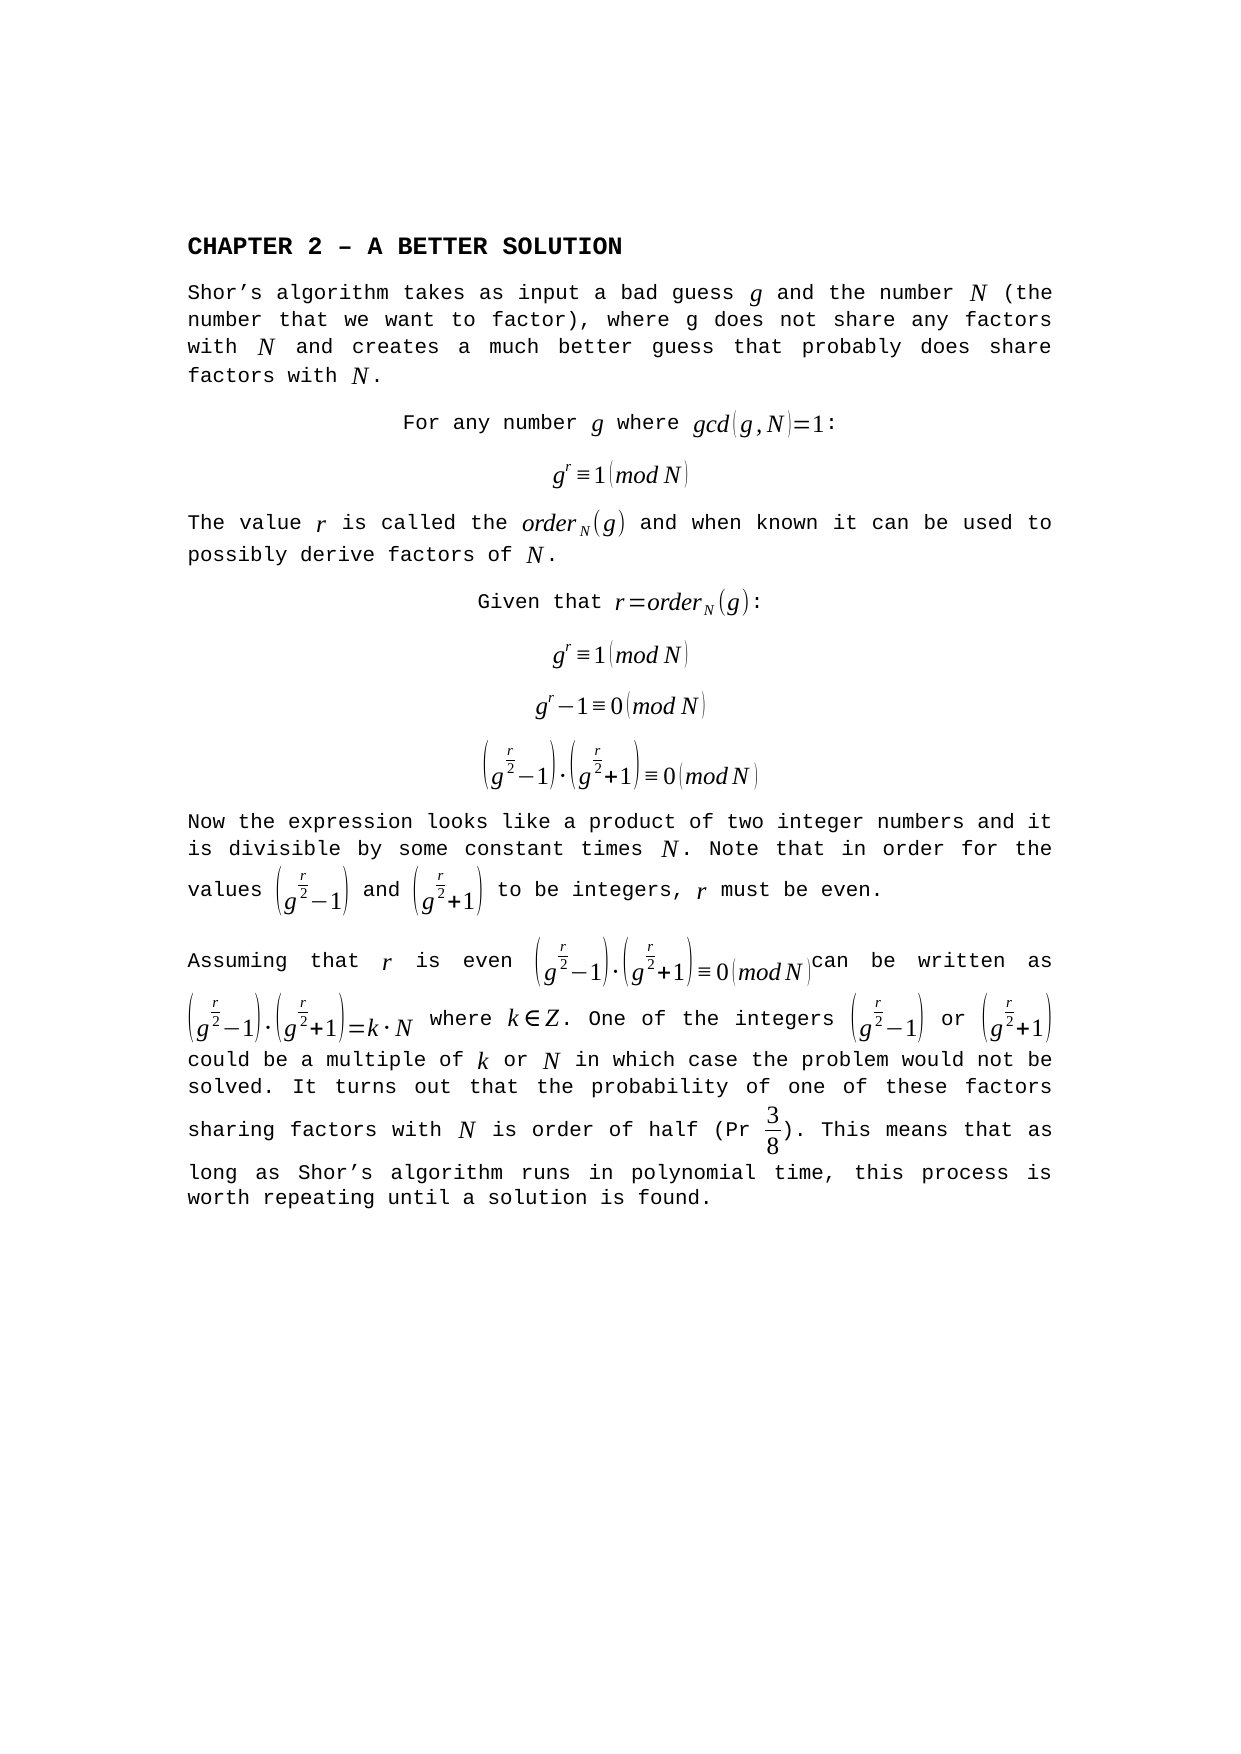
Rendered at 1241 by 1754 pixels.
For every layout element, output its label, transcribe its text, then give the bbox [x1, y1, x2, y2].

text Given that : [187, 587, 1053, 619]
text CHAPTER 2 – A BETTER SOLUTION [187, 233, 1053, 262]
text The value is called the and when known it can be used to possibly derive factors of . [187, 508, 1053, 569]
text For any number where : [187, 408, 1053, 439]
text Shor’s algorithm takes as input a bad guess and the number (the number that we want to factor), where g does not share any factors with and creates a much better guess that probably does share factors with . [187, 280, 1053, 391]
text Assuming that is even can be written as where . One of the integers or could be a multiple of or in which case the problem would not be solved. It turns out that the probability of one of these factors sharing factors with is order of half (Pr). This means that as long as Shor’s algorithm runs in polynomial time, this process is worth repeating until a solution is found. [187, 936, 1053, 1210]
text Now the expression looks like a product of two integer numbers and it is divisible by some constant times . Note that in order for the values and to be integers, must be even. [187, 811, 1053, 918]
